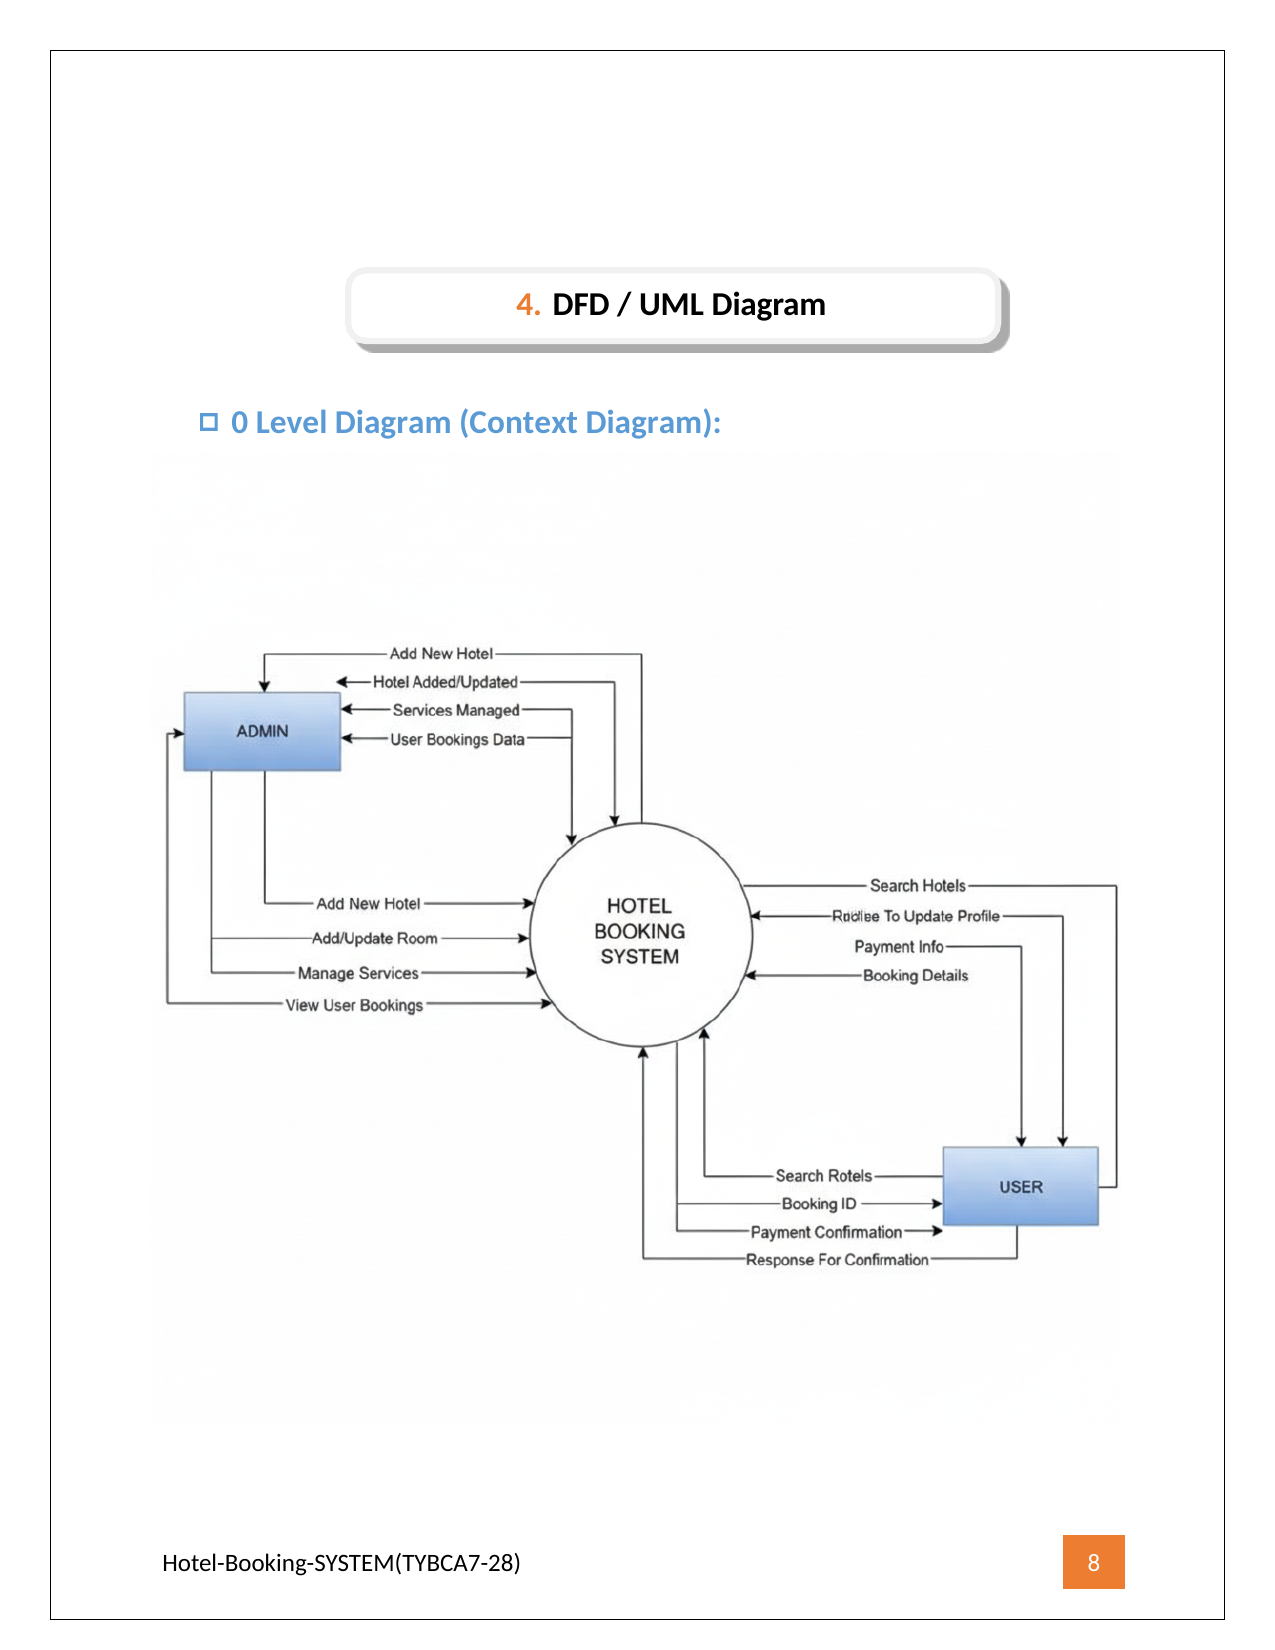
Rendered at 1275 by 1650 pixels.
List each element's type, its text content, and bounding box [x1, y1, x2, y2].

picture [150, 451, 1122, 1423]
list 0 Level Diagram (Context Diagram): [194, 401, 1125, 442]
picture [353, 275, 1010, 353]
